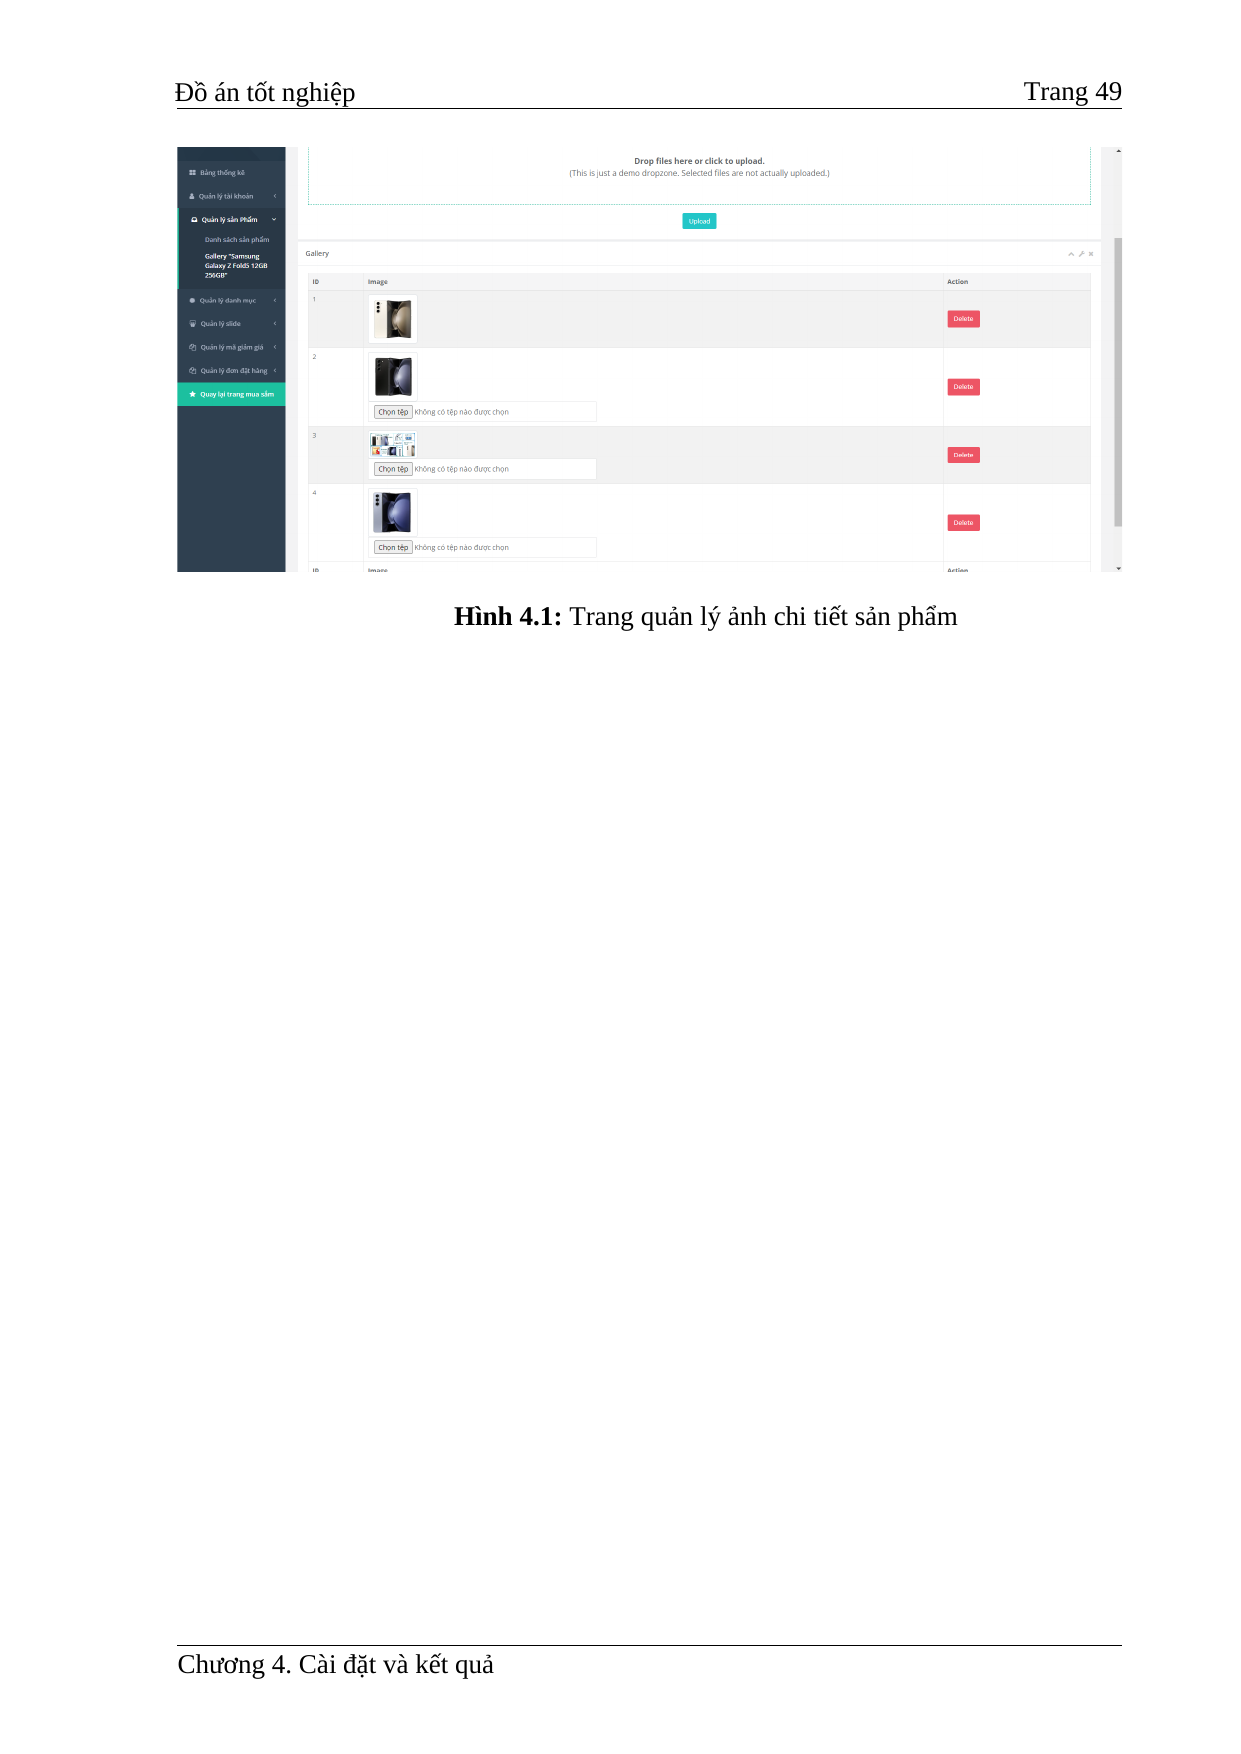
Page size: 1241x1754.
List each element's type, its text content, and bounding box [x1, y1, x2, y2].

picture [177, 147, 1123, 572]
text Trang quản lý ảnh chi tiết sản phẩm [290, 600, 1122, 631]
